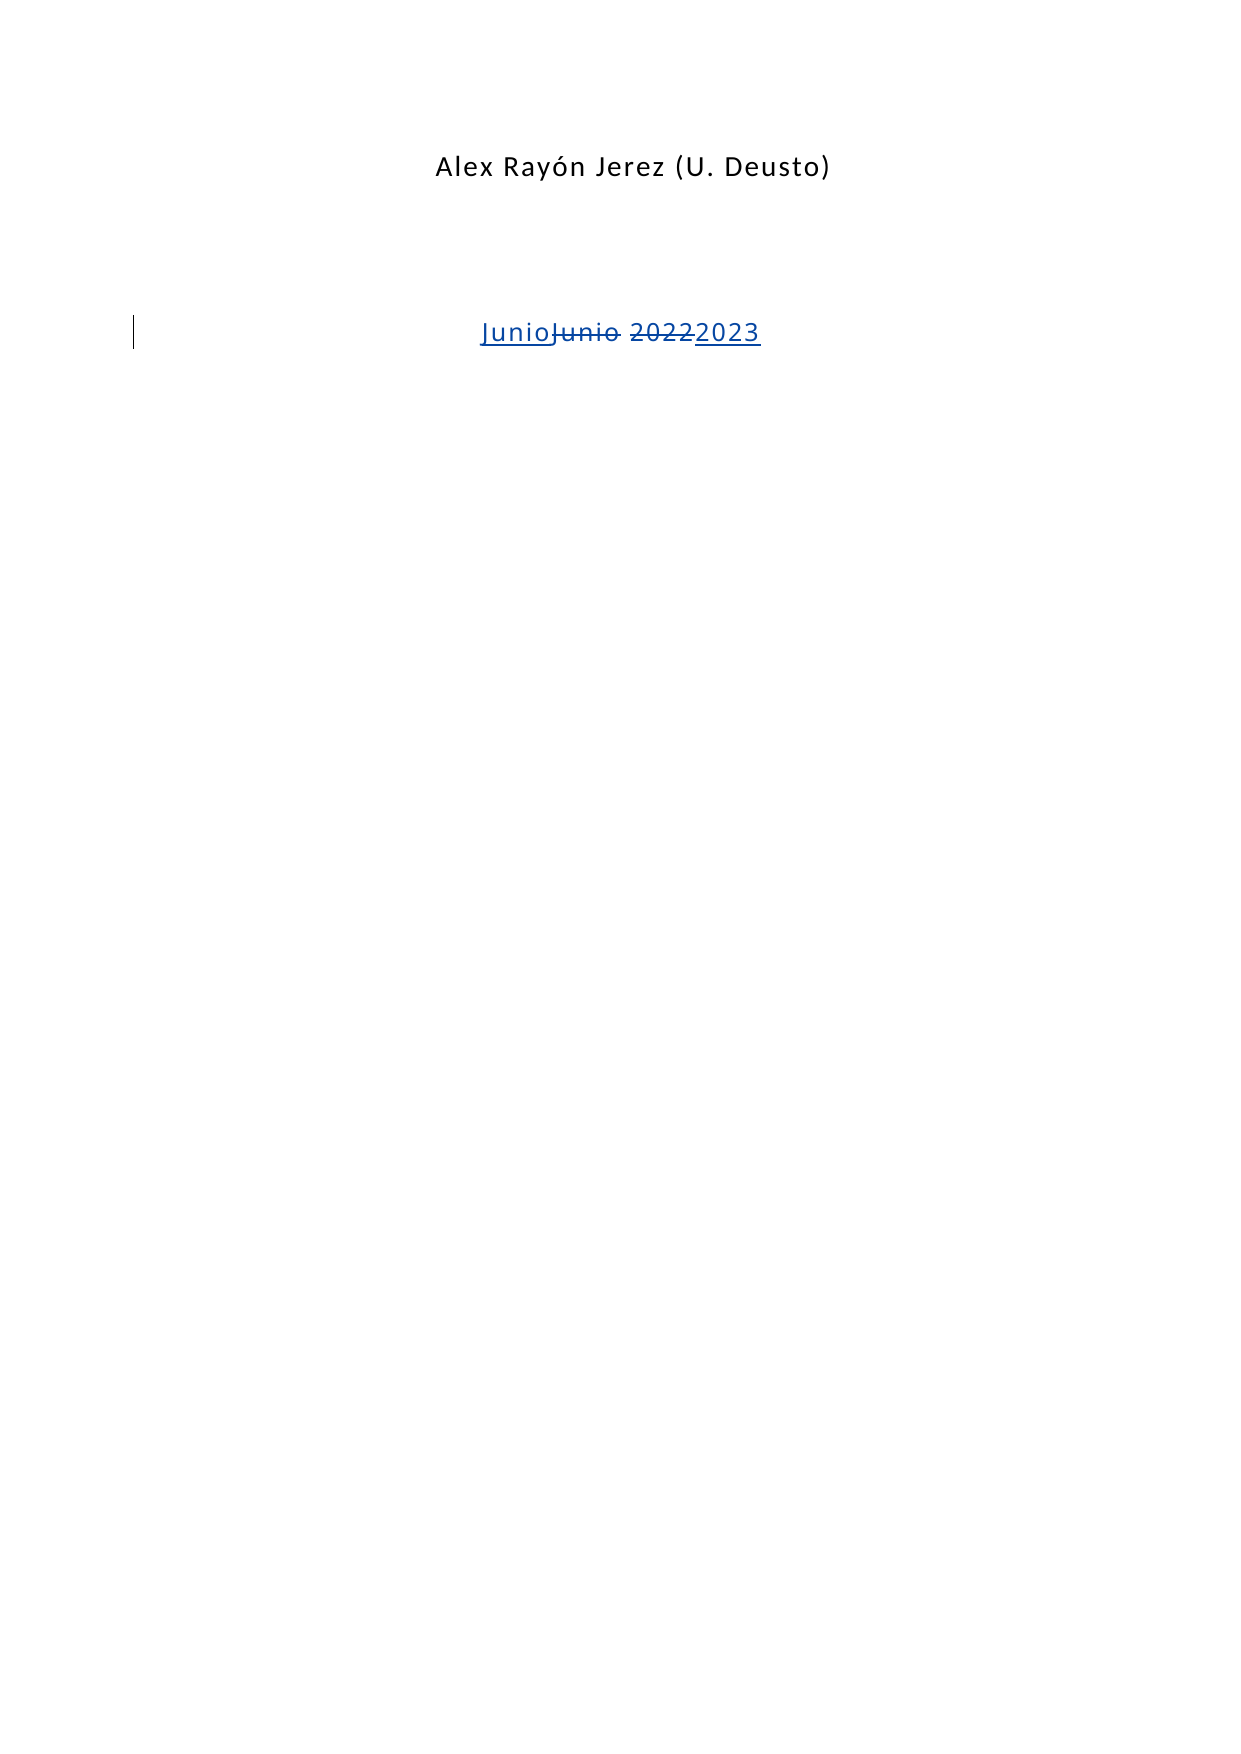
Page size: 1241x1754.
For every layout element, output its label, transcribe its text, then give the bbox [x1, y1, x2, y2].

text Alex Rayón Jerez (U. Deusto) [148, 148, 1092, 183]
